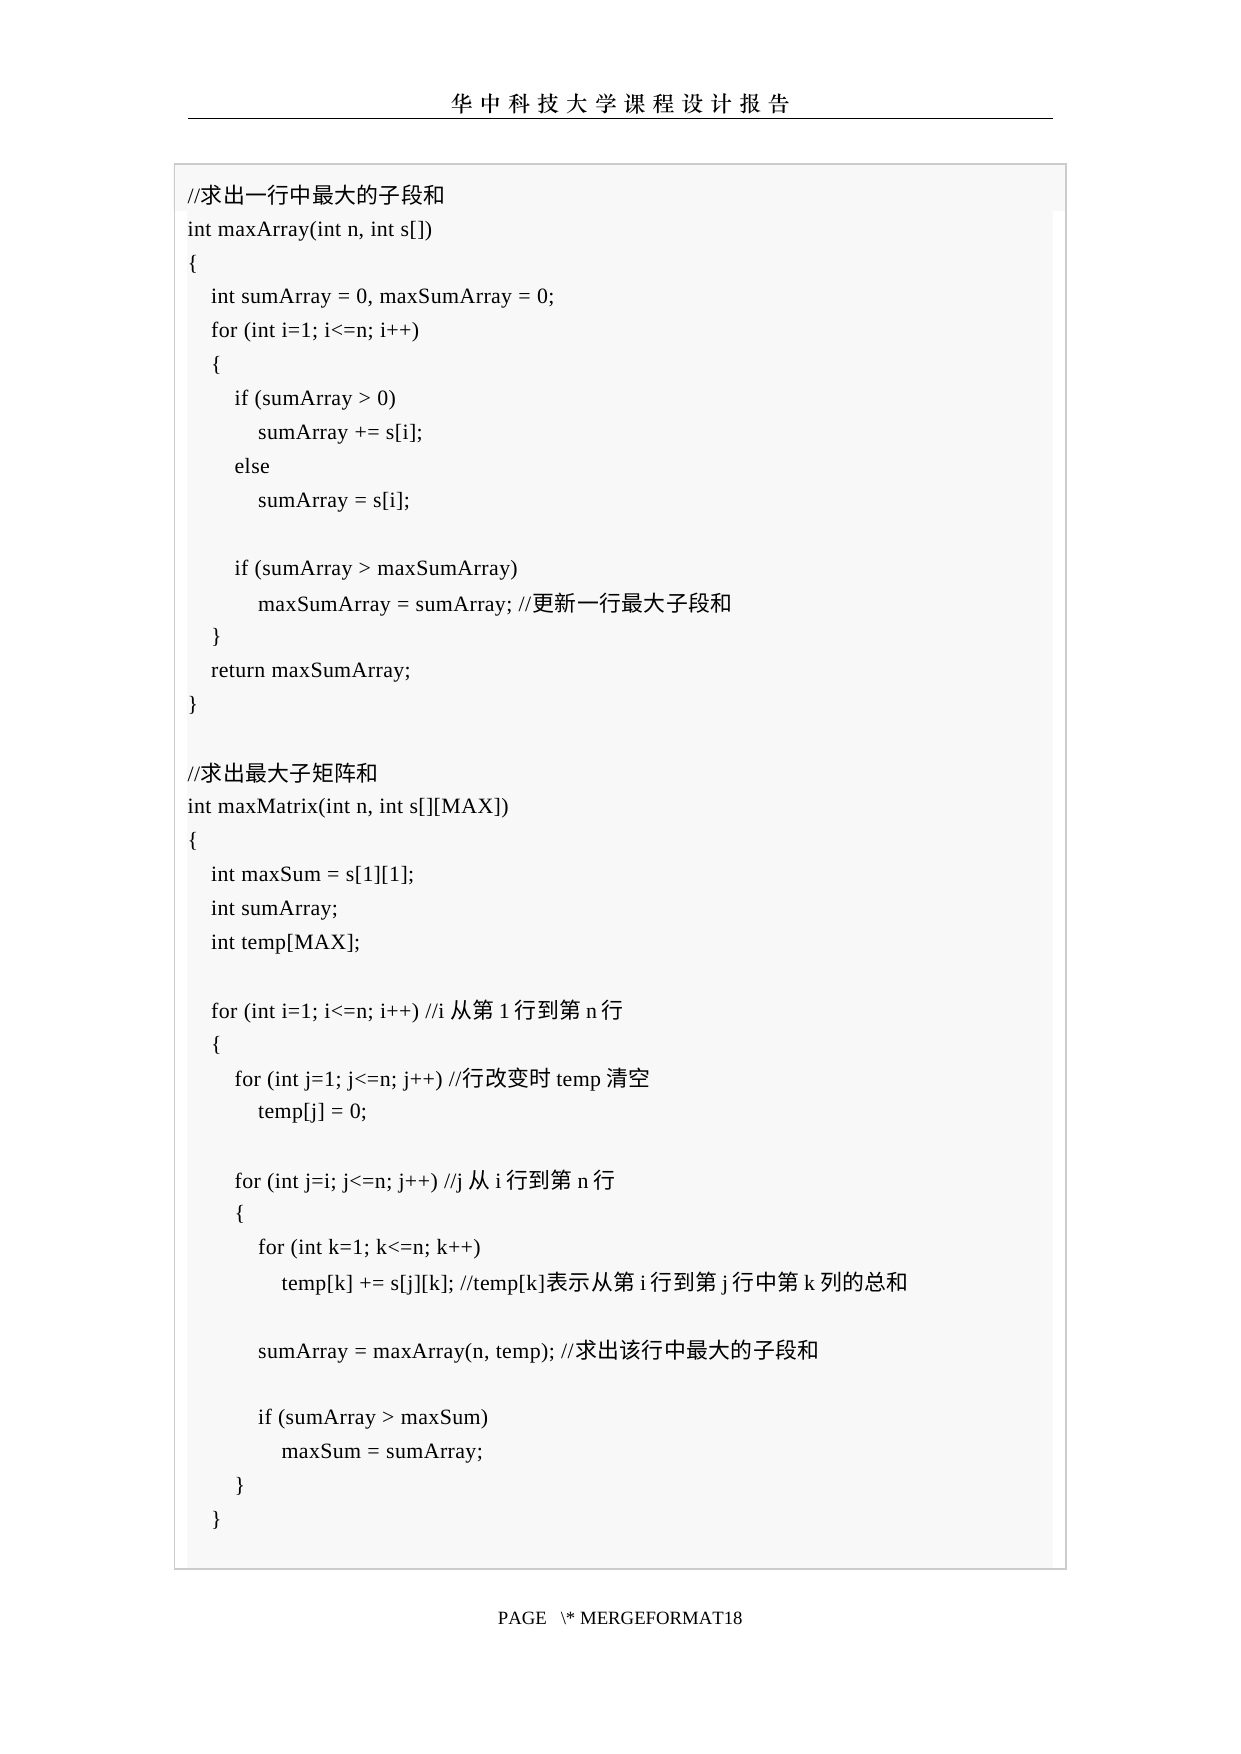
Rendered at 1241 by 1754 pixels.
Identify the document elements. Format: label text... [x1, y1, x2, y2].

text if (sumArray > 0) [187, 381, 1053, 415]
text { [187, 347, 1053, 381]
text for (int i=1; i<=n; i++) //i从第1行到第n行 [187, 992, 1053, 1026]
text int sumArray = 0, maxSumArray = 0; [187, 279, 1053, 313]
text for (int k=1; k<=n; k++) [187, 1230, 1053, 1264]
text int maxArray(int n, int s[]) [187, 211, 1053, 245]
text for (int j=1; j<=n; j++) //行改变时temp清空 [187, 1060, 1053, 1094]
text { [187, 245, 1053, 279]
text maxSum = sumArray; [187, 1434, 1053, 1468]
text sumArray = s[i]; [187, 483, 1053, 517]
text sumArray += s[i]; [187, 415, 1053, 449]
text if (sumArray > maxSumArray) [187, 551, 1053, 585]
text return maxSumArray; [187, 653, 1053, 687]
text else [187, 449, 1053, 483]
text if (sumArray > maxSum) [187, 1400, 1053, 1434]
text int maxSum = s[1][1]; [187, 856, 1053, 890]
text } [187, 1502, 1053, 1536]
text temp[j] = 0; [187, 1094, 1053, 1128]
text temp[k] += s[j][k]; //temp[k]表示从第i行到第j行中第k列的总和 [187, 1264, 1053, 1298]
text //求出最大子矩阵和 [187, 754, 1053, 788]
text for (int j=i; j<=n; j++) //j从i行到第n行 [187, 1162, 1053, 1196]
text int sumArray; [187, 890, 1053, 924]
text //求出一行中最大的子段和 [175, 165, 1065, 211]
text } [187, 619, 1053, 653]
text maxSumArray = sumArray; //更新一行最大子段和 [187, 585, 1053, 619]
text int maxMatrix(int n, int s[][MAX]) [187, 788, 1053, 822]
text } [187, 687, 1053, 721]
text int temp[MAX]; [187, 924, 1053, 958]
text { [187, 1196, 1053, 1230]
text sumArray = maxArray(n, temp); //求出该行中最大的子段和 [187, 1332, 1053, 1366]
text { [187, 822, 1053, 856]
text { [187, 1026, 1053, 1060]
text for (int i=1; i<=n; i++) [187, 313, 1053, 347]
text } [187, 1468, 1053, 1502]
